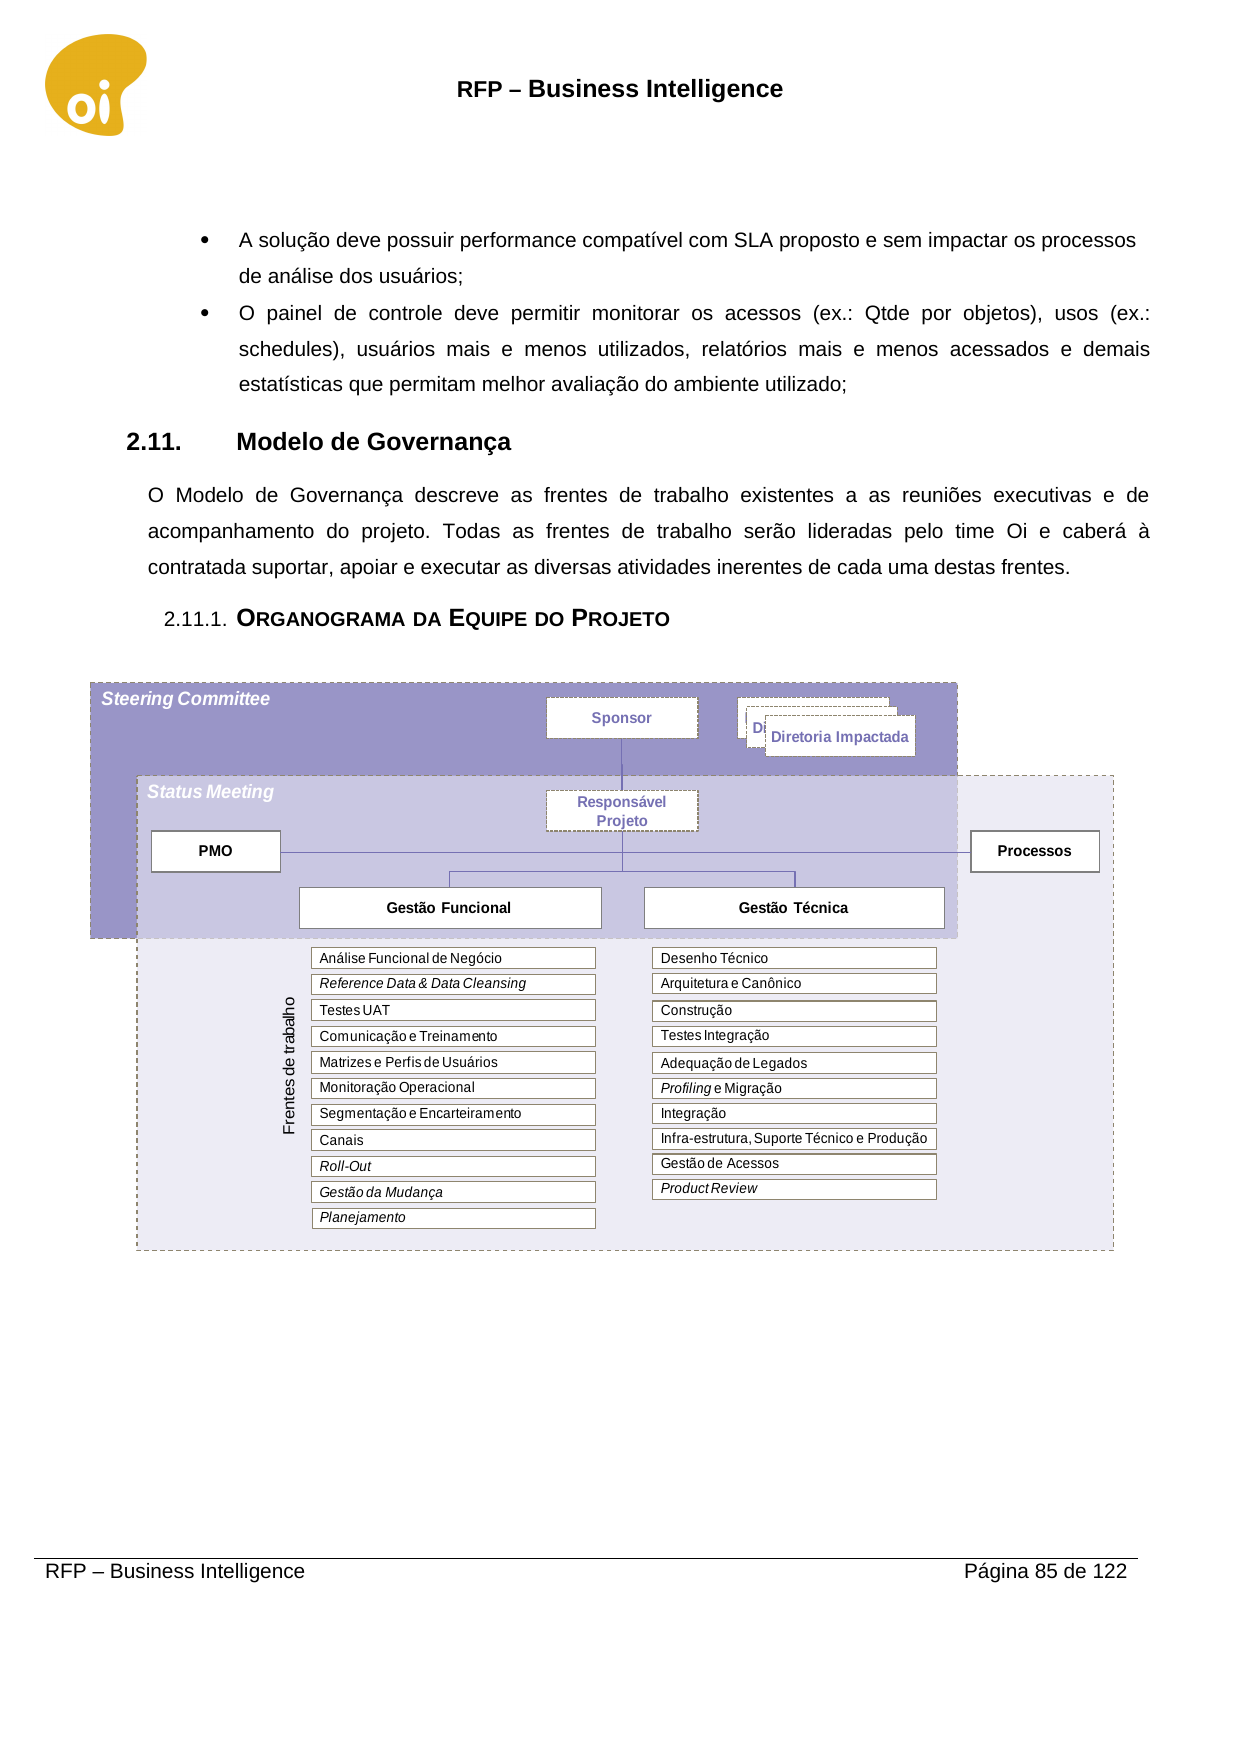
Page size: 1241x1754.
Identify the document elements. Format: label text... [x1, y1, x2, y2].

subtitle Modelo de Governança [126, 427, 1152, 456]
list A solução deve possuir performance compatível com SLA proposto e sem impactar os processos de análise dos usuários; [201, 228, 1152, 288]
picture [45, 34, 147, 136]
text O Modelo de Governança descreve as frentes de trabalho existentes a as reuniões executivas e de acompanhamento do projeto. Todas as frentes de trabalho serão lideradas pelo time Oi e caberá à contratada suportar, apoiar e executar as diversas atividades inerentes de cada uma destas frentes. [148, 483, 1152, 578]
list O painel de controle deve permitir monitorar os acessos (ex.: Qtde por objetos), usos (ex.: schedules), usuários mais e menos utilizados, relatórios mais e menos acessados e demais estatísticas que permitam melhor avaliação do ambiente utilizado; [201, 300, 1152, 396]
subtitle Organograma da Equipe do Projeto [164, 603, 1152, 632]
